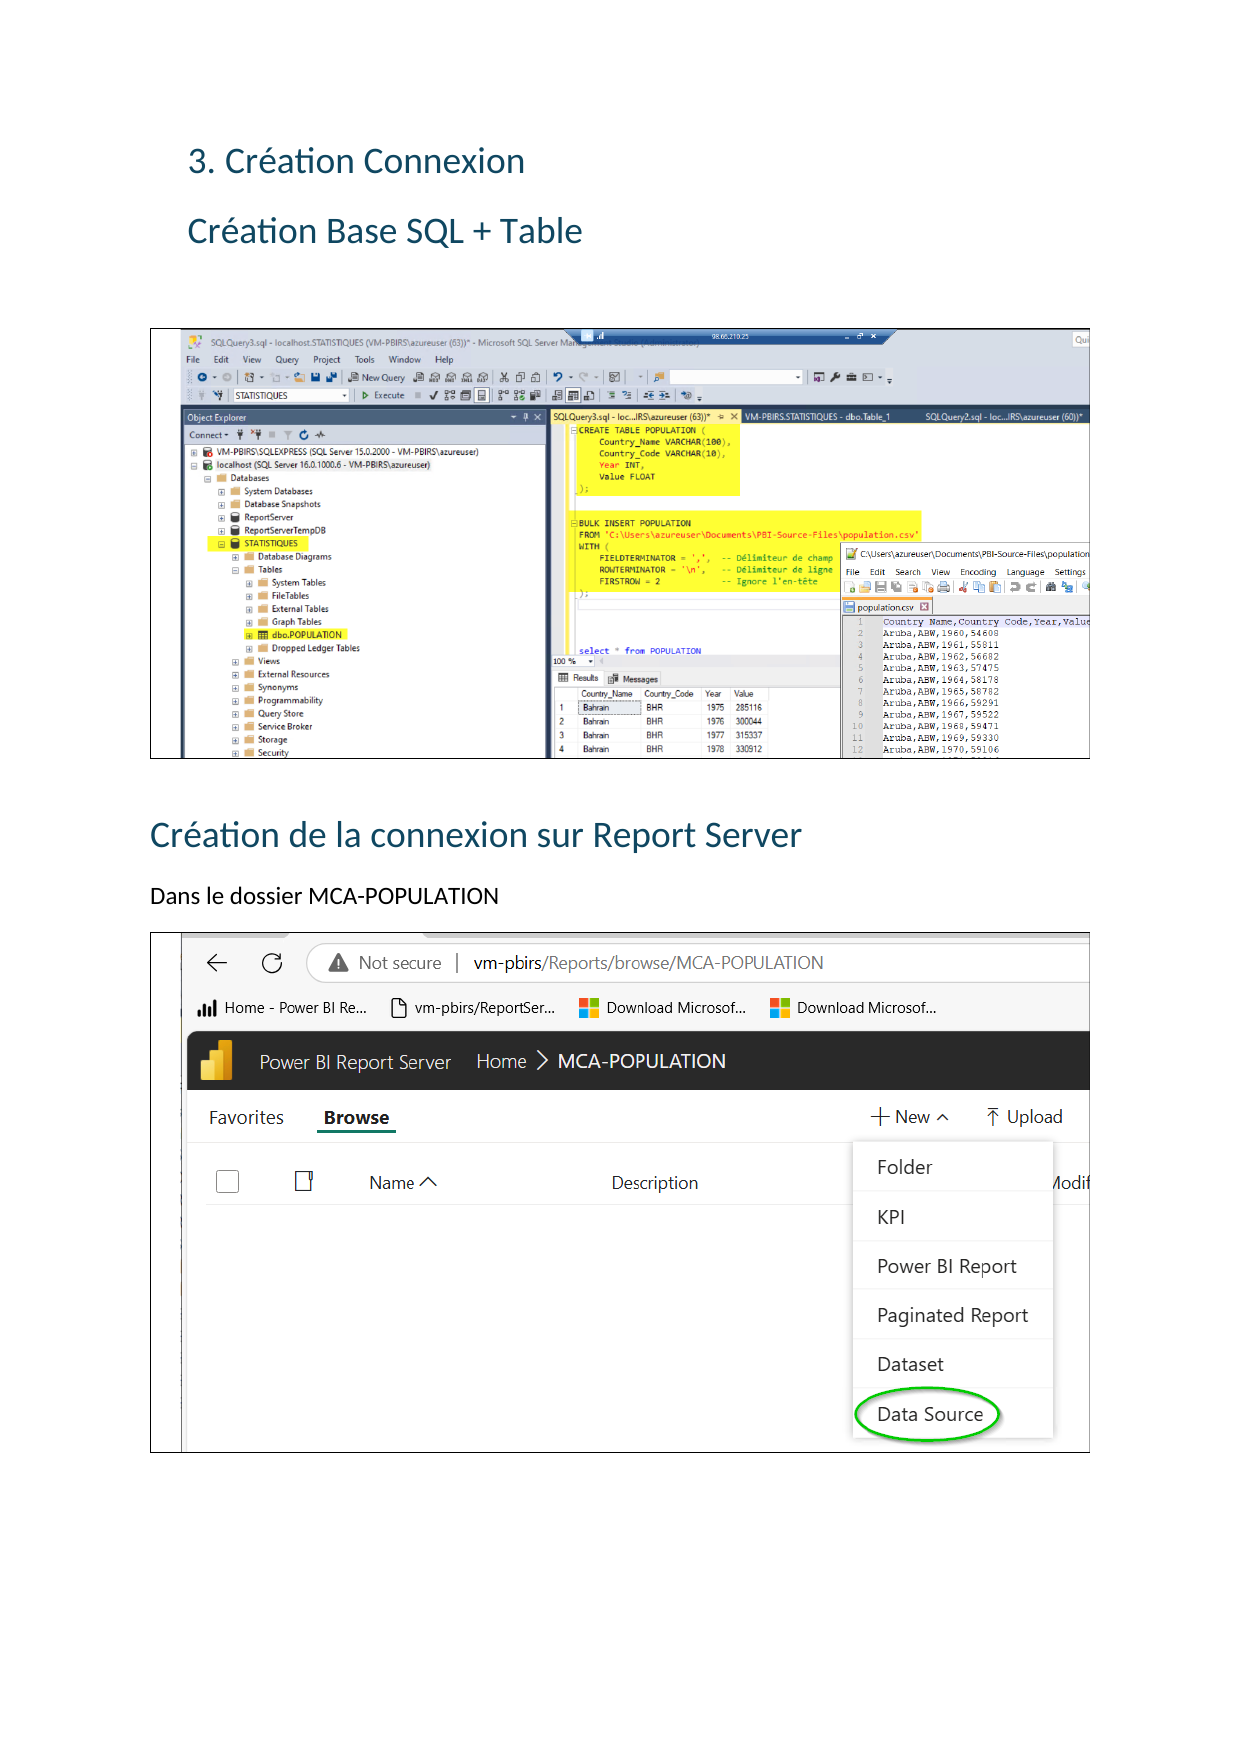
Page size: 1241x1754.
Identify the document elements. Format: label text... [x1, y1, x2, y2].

list Création de la connexion sur Report Server [150, 811, 1090, 856]
list Création Base SQL + Table [187, 207, 1090, 252]
text Dans le dossier MCA-POPULATION [150, 880, 1090, 911]
table_header [151, 329, 180, 757]
table_header [151, 933, 180, 1452]
text Création Connexion [187, 137, 1090, 183]
